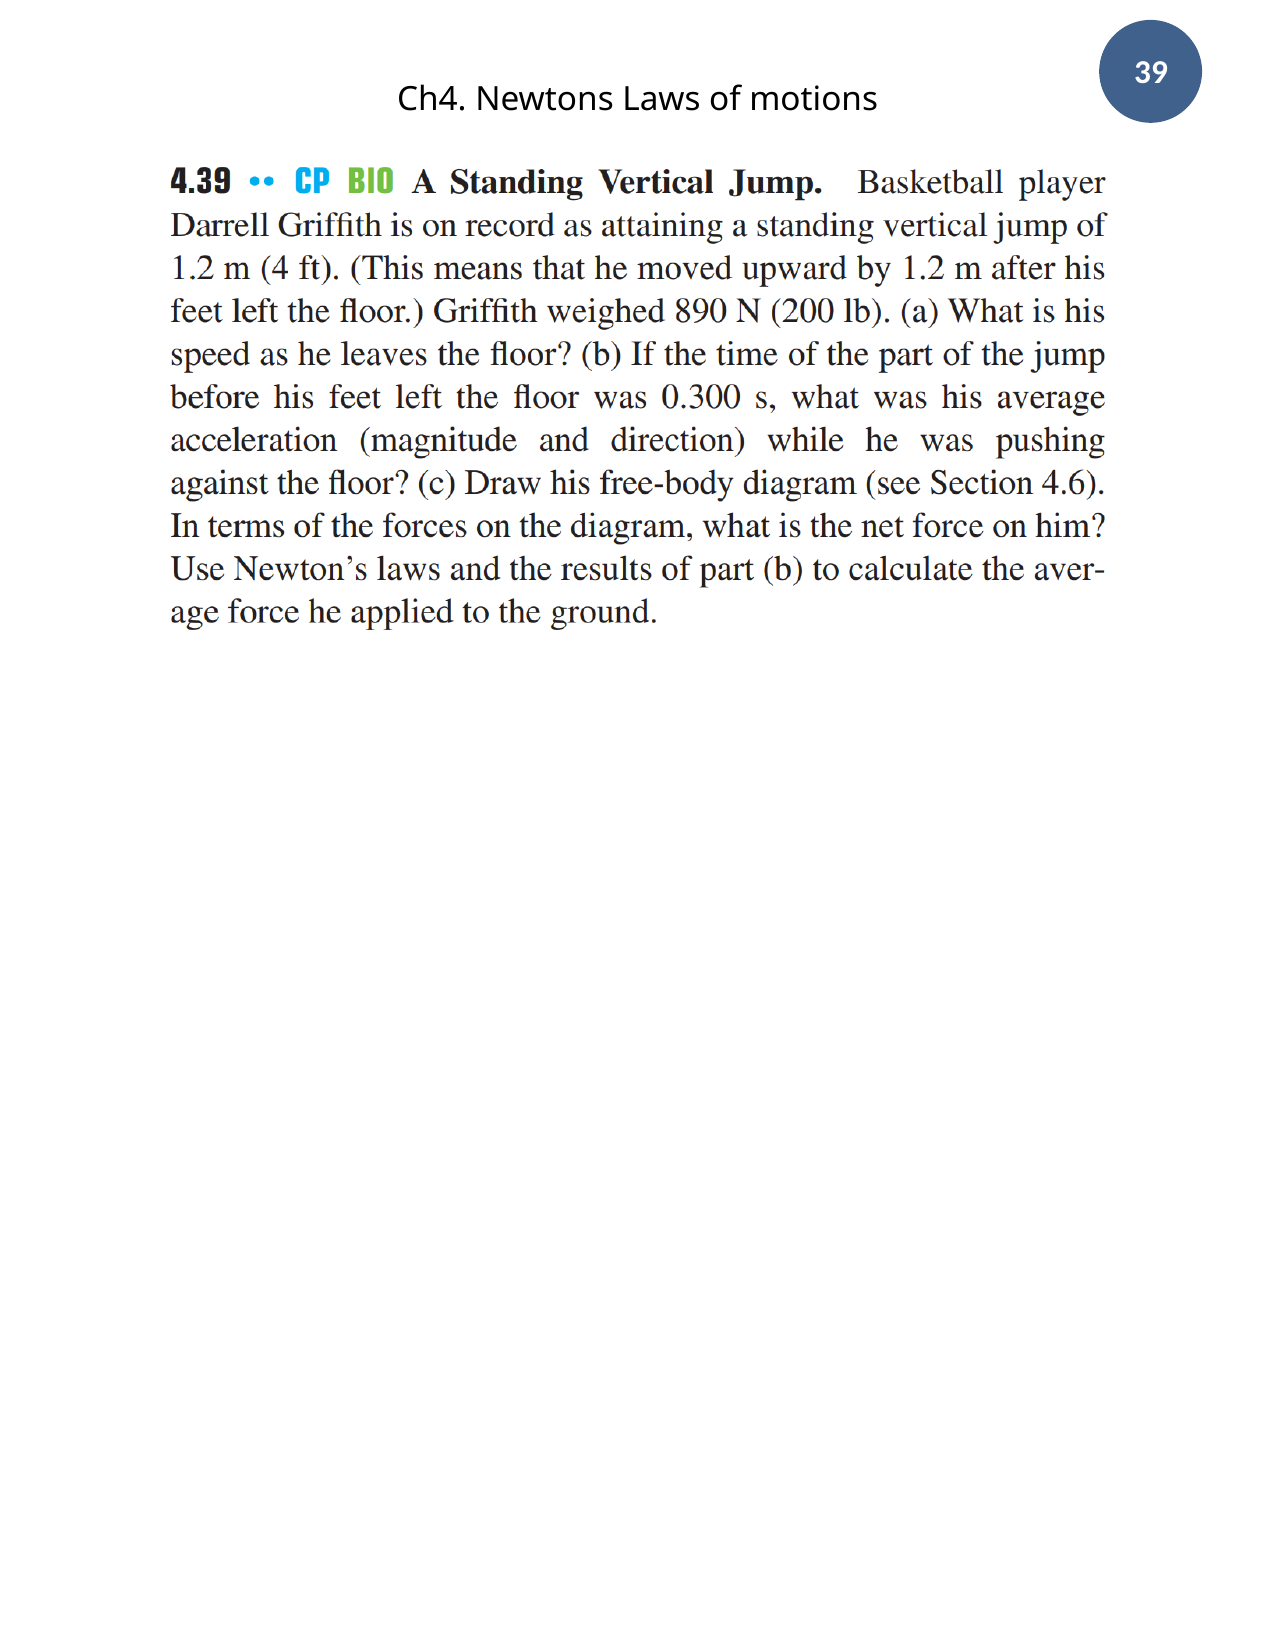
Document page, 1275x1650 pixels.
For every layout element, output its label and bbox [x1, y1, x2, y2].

picture [150, 150, 1125, 637]
